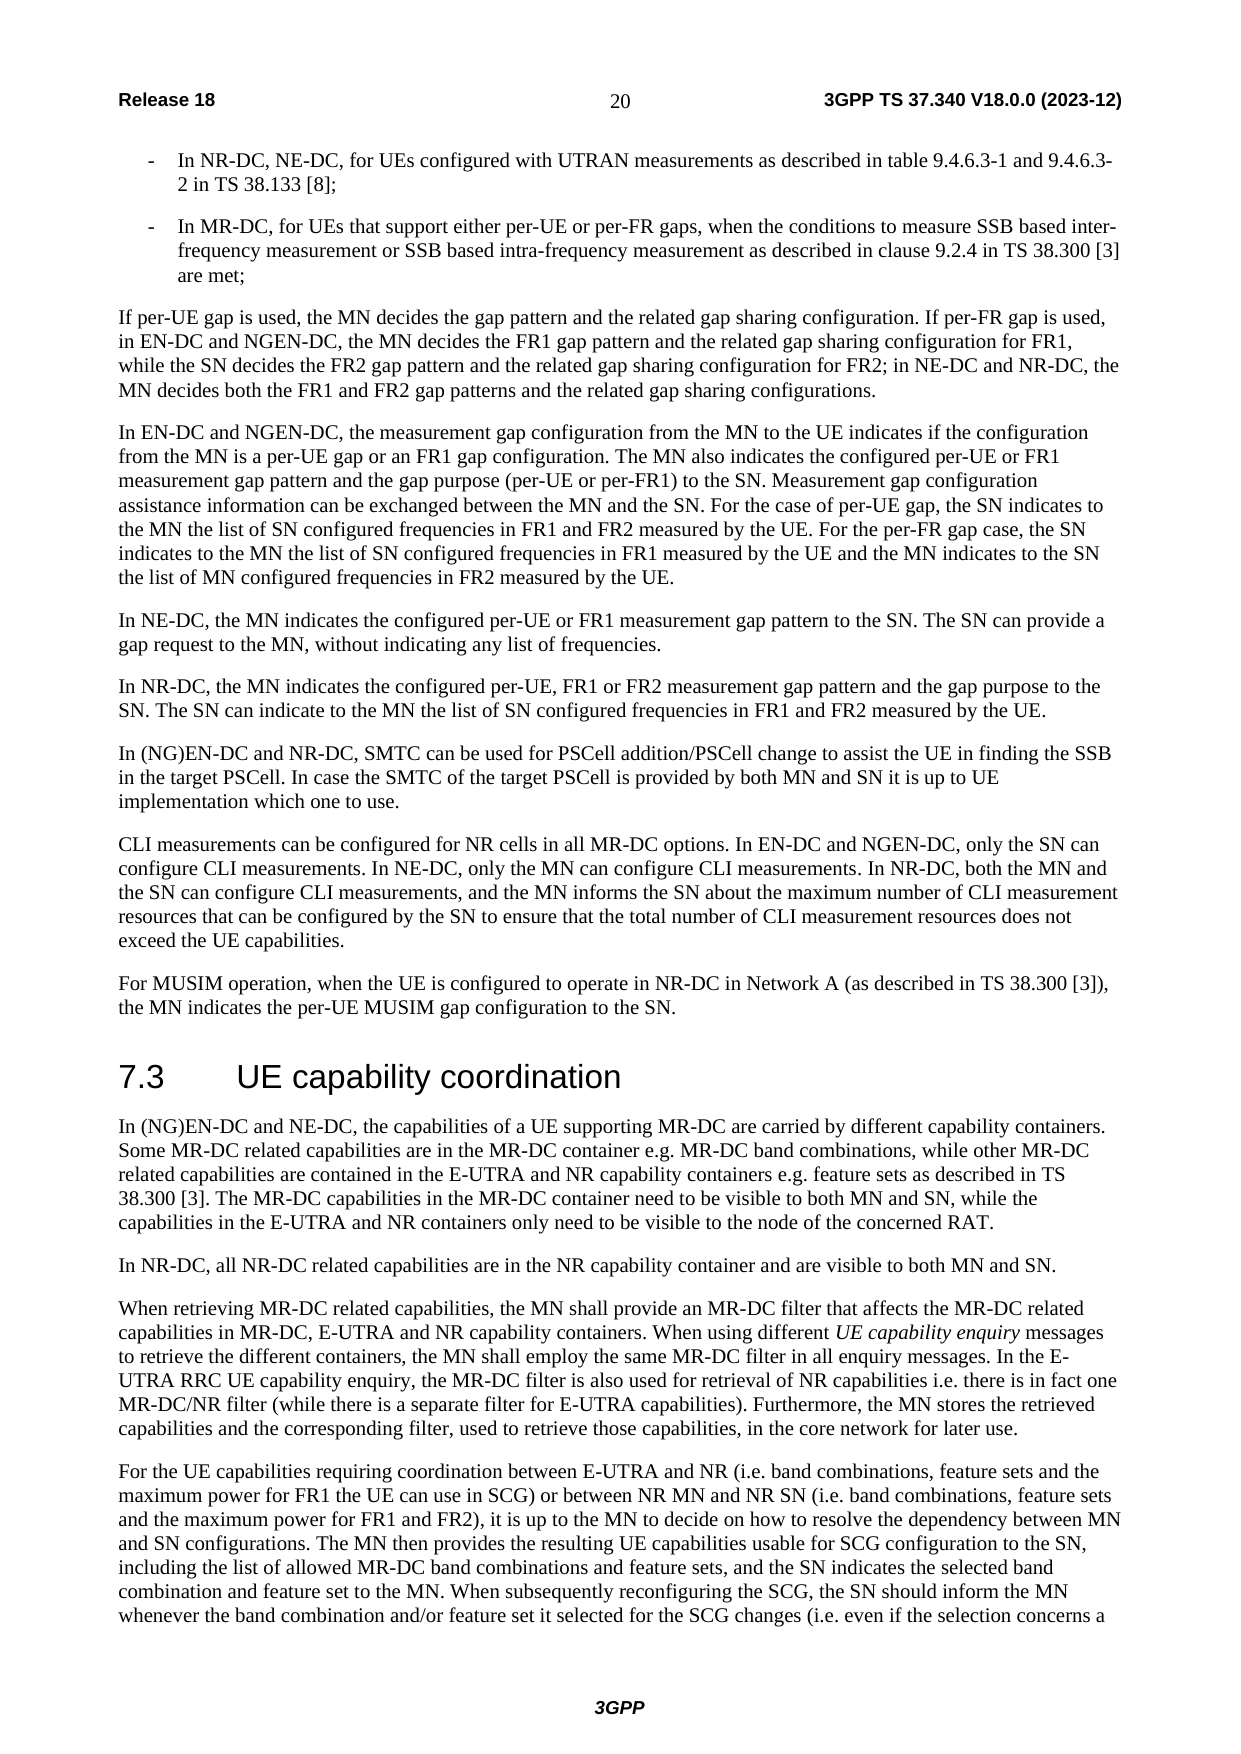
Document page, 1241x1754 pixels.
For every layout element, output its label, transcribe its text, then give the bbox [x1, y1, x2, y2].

text CLI measurements can be configured for NR cells in all MR-DC options. In EN-DC and NGEN-DC, only the SN can configure CLI measurements. In NE-DC, only the MN can configure CLI measurements. In NR-DC, both the MN and the SN can configure CLI measurements, and the MN informs the SN about the maximum number of CLI measurement resources that can be configured by the SN to ensure that the total number of CLI measurement resources does not exceed the UE capabilities. [118, 832, 1122, 952]
text In NR-DC, all NR-DC related capabilities are in the NR capability container and are visible to both MN and SN. [118, 1253, 1122, 1277]
text In NR-DC, the MN indicates the configured per-UE, FR1 or FR2 measurement gap pattern and the gap purpose to the SN. The SN can indicate to the MN the list of SN configured frequencies in FR1 and FR2 measured by the UE. [118, 674, 1122, 722]
subtitle 7.3 UE capability coordination [118, 1057, 1122, 1095]
text For MUSIM operation, when the UE is configured to operate in NR-DC in Network A (as described in TS 38.300 [3]), the MN indicates the per-UE MUSIM gap configuration to the SN. [118, 971, 1122, 1019]
text - In MR-DC, for UEs that support either per-UE or per-FR gaps, when the conditions to measure SSB based inter-frequency measurement or SSB based intra-frequency measurement as described in clause 9.2.4 in TS 38.300 [3] are met; [148, 214, 1122, 287]
text In EN-DC and NGEN-DC, the measurement gap configuration from the MN to the UE indicates if the configuration from the MN is a per-UE gap or an FR1 gap configuration. The MN also indicates the configured per-UE or FR1 measurement gap pattern and the gap purpose (per-UE or per-FR1) to the SN. Measurement gap configuration assistance information can be exchanged between the MN and the SN. For the case of per-UE gap, the SN indicates to the MN the list of SN configured frequencies in FR1 and FR2 measured by the UE. For the per-FR gap case, the SN indicates to the MN the list of SN configured frequencies in FR1 measured by the UE and the MN indicates to the SN the list of MN configured frequencies in FR2 measured by the UE. [118, 420, 1122, 589]
text In (NG)EN-DC and NR-DC, SMTC can be used for PSCell addition/PSCell change to assist the UE in finding the SSB in the target PSCell. In case the SMTC of the target PSCell is provided by both MN and SN it is up to UE implementation which one to use. [118, 741, 1122, 813]
text In (NG)EN-DC and NE-DC, the capabilities of a UE supporting MR-DC are carried by different capability containers. Some MR-DC related capabilities are in the MR-DC container e.g. MR-DC band combinations, while other MR-DC related capabilities are contained in the E-UTRA and NR capability containers e.g. feature sets as described in TS 38.300 [3]. The MR-DC capabilities in the MR-DC container need to be visible to both MN and SN, while the capabilities in the E-UTRA and NR containers only need to be visible to the node of the concerned RAT. [118, 1114, 1122, 1234]
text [118, 1459, 1122, 1627]
text When retrieving MR-DC related capabilities, the MN shall provide an MR-DC filter that affects the MR-DC related capabilities in MR-DC, E-UTRA and NR capability containers. When using different UE capability enquiry messages to retrieve the different containers, the MN shall employ the same MR-DC filter in all enquiry messages. In the E-UTRA RRC UE capability enquiry, the MR-DC filter is also used for retrieval of NR capabilities i.e. there is in fact one MR-DC/NR filter (while there is a separate filter for E-UTRA capabilities). Furthermore, the MN stores the retrieved capabilities and the corresponding filter, used to retrieve those capabilities, in the core network for later use. [118, 1296, 1122, 1440]
text - In NR-DC, NE-DC, for UEs configured with UTRAN measurements as described in table 9.4.6.3-1 and 9.4.6.3-2 in TS 38.133 [8]; [148, 147, 1122, 196]
text If per-UE gap is used, the MN decides the gap pattern and the related gap sharing configuration. If per-FR gap is used, in EN-DC and NGEN-DC, the MN decides the FR1 gap pattern and the related gap sharing configuration for FR1, while the SN decides the FR2 gap pattern and the related gap sharing configuration for FR2; in NE-DC and NR-DC, the MN decides both the FR1 and FR2 gap patterns and the related gap sharing configurations. [118, 305, 1122, 402]
text In NE-DC, the MN indicates the configured per-UE or FR1 measurement gap pattern to the SN. The SN can provide a gap request to the MN, without indicating any list of frequencies. [118, 607, 1122, 656]
